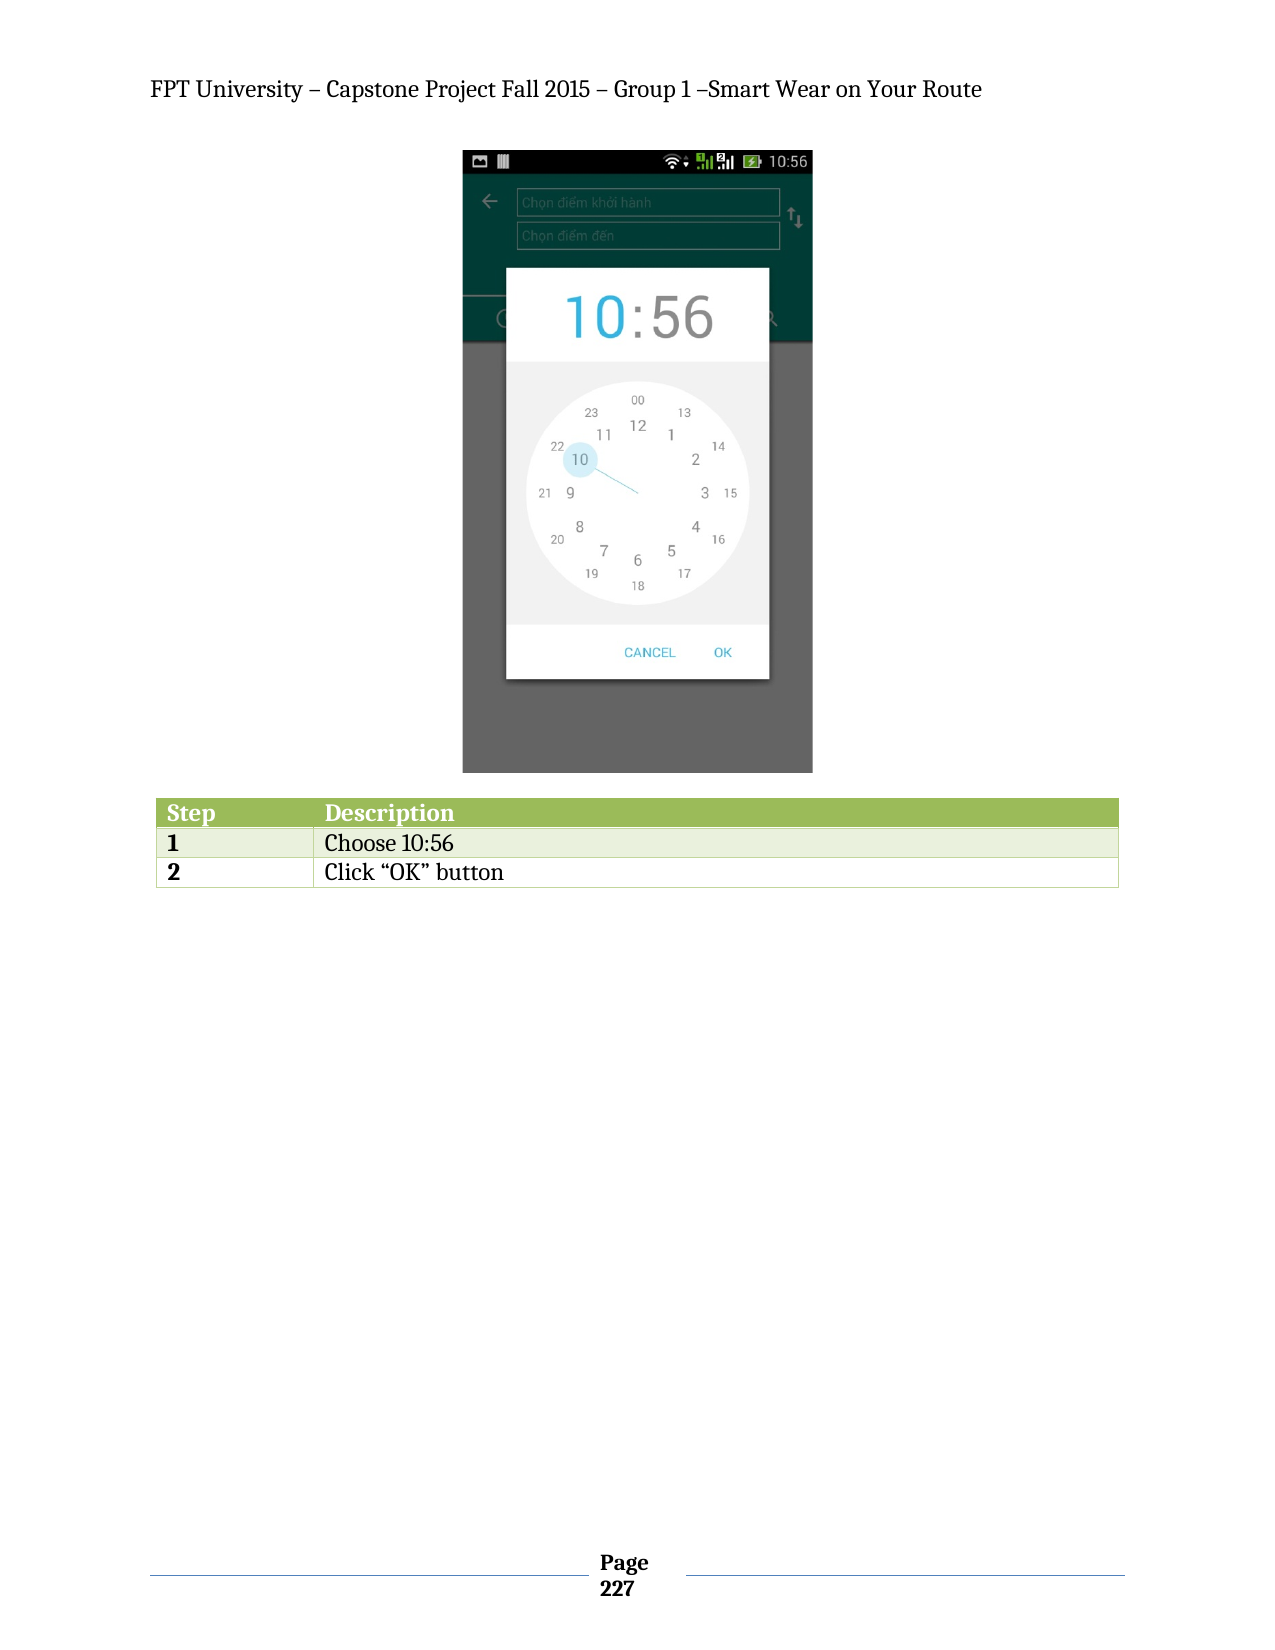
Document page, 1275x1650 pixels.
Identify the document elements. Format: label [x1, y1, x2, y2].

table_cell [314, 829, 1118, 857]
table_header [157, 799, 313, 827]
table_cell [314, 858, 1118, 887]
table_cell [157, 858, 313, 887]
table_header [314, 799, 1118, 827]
picture [462, 150, 813, 773]
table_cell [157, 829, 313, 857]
